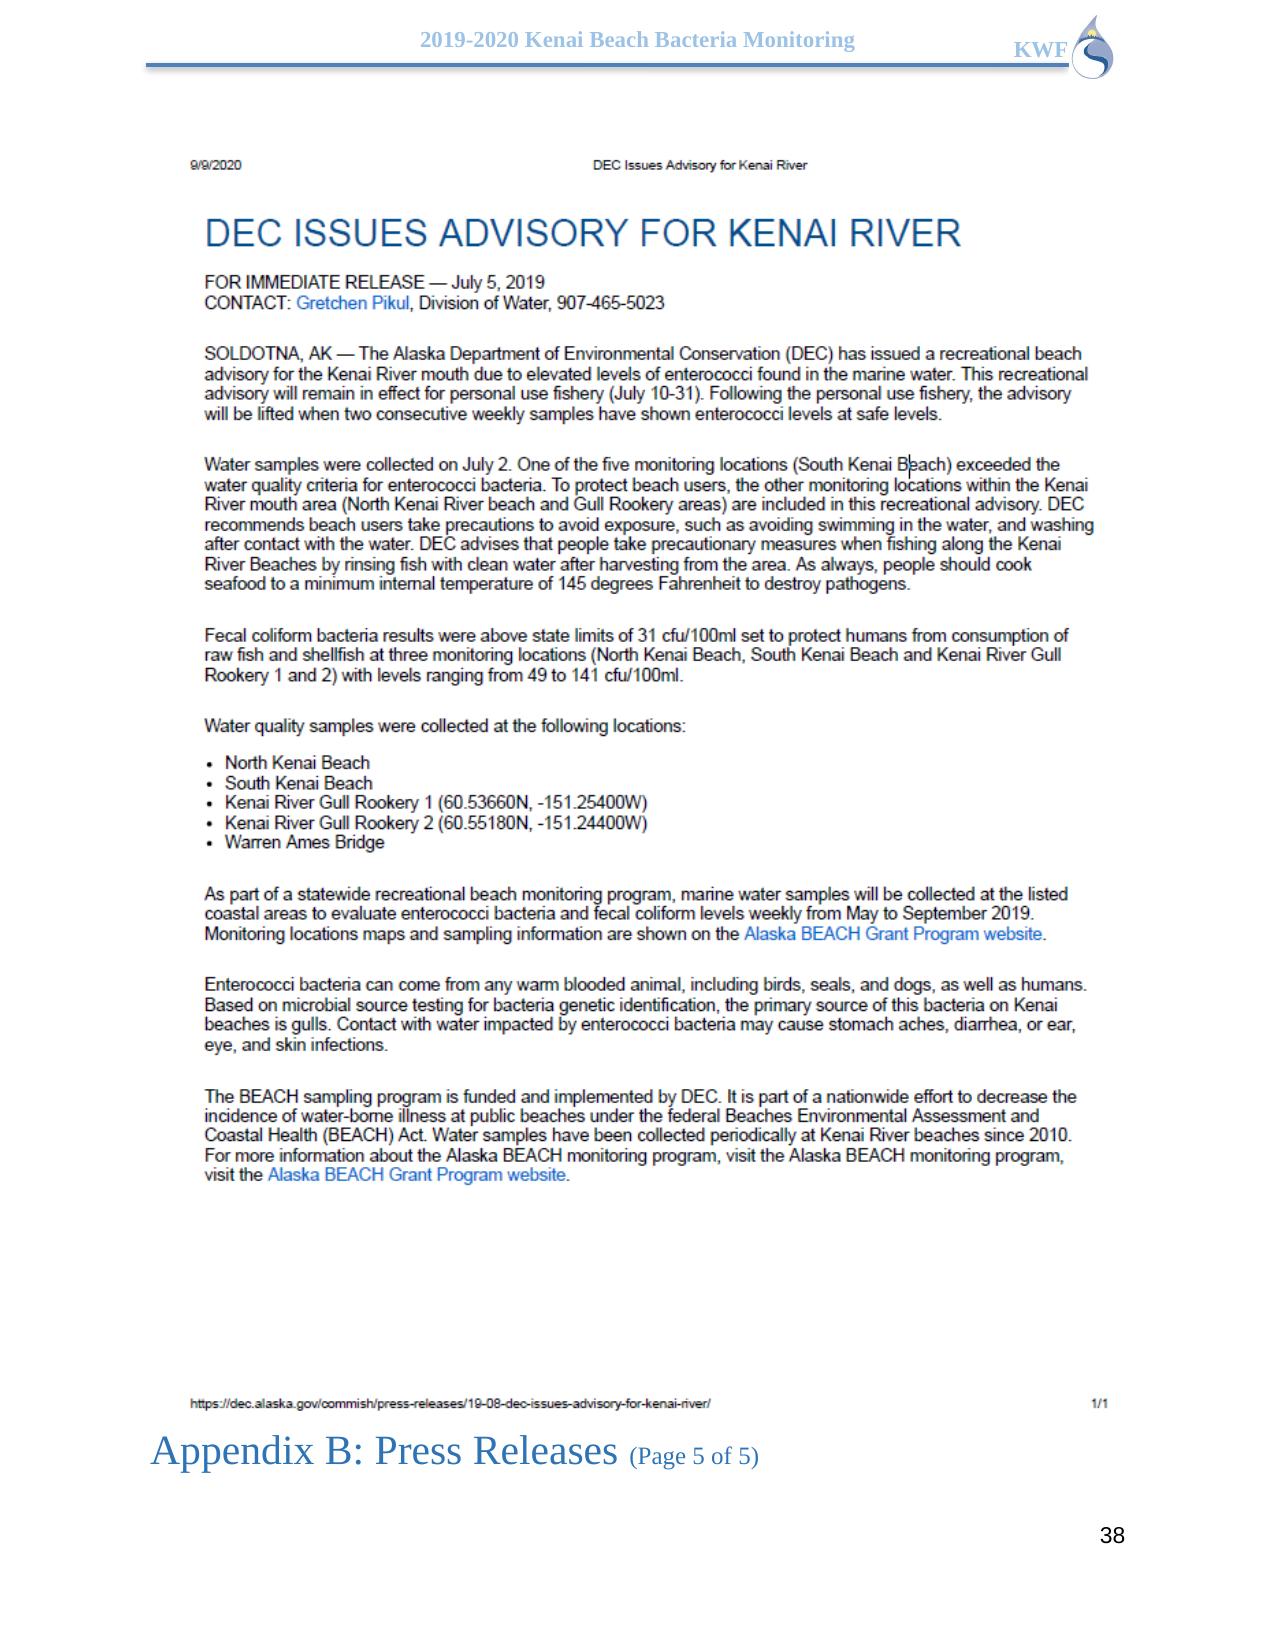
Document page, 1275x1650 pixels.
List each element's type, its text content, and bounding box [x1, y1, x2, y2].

picture [1069, 13, 1118, 79]
text Appendix B: Press Releases (Page 5 of 5) [150, 1426, 1125, 1474]
